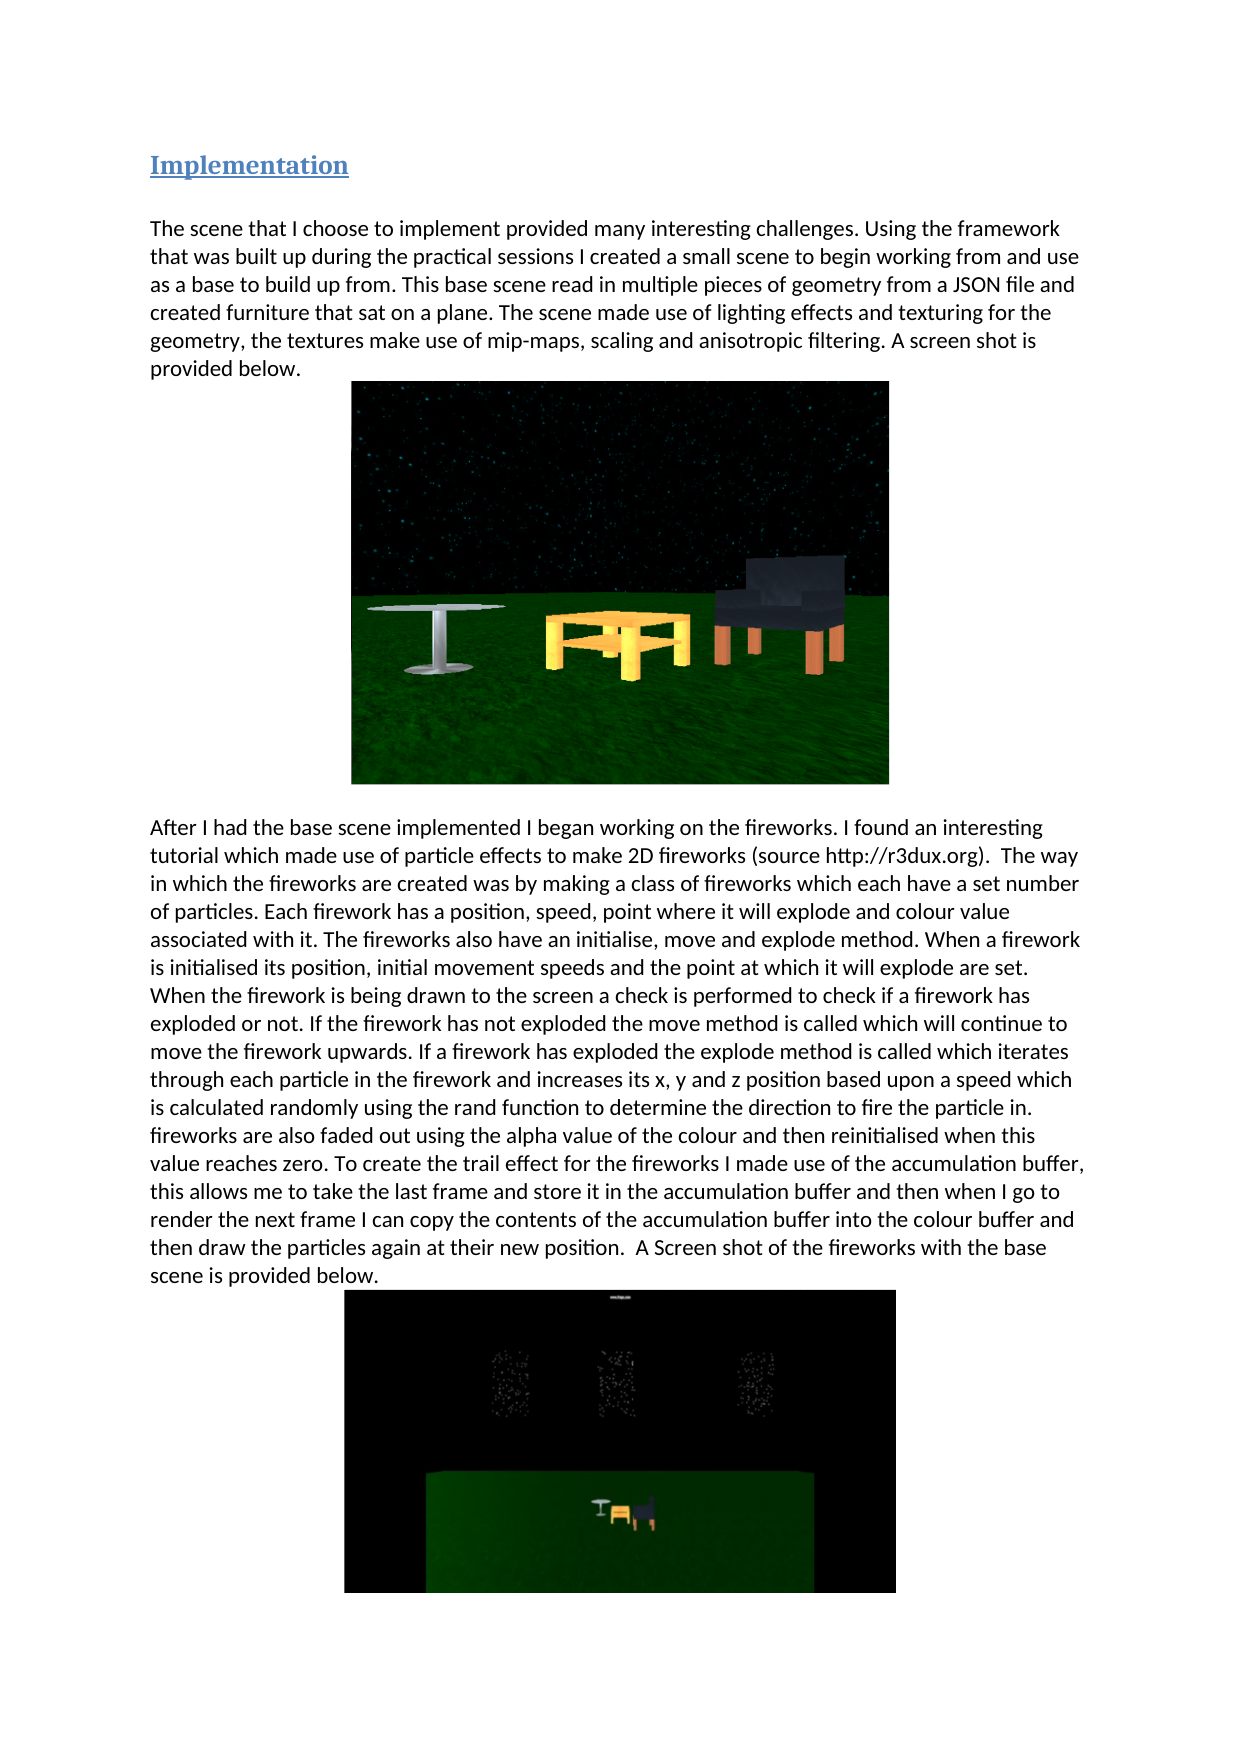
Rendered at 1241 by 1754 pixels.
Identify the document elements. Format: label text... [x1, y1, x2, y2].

picture [344, 1289, 896, 1593]
subtitle Implementation [150, 150, 1090, 181]
picture [351, 381, 890, 785]
text After I had the base scene implemented I began working on the fireworks. I found an interesting tutorial which made use of particle effects to make 2D fireworks (source http://r3dux.org). The way in which the fireworks are created was by making a class of fireworks which each have a set number of particles. Each firework has a position, speed, point where it will explode and colour value associated with it. The fireworks also have an initialise, move and explode method. When a firework is initialised its position, initial movement speeds and the point at which it will explode are set. When the firework is being drawn to the screen a check is performed to check if a firework has exploded or not. If the firework has not exploded the move method is called which will continue to move the firework upwards. If a firework has exploded the explode method is called which iterates through each particle in the firework and increases its x, y and z position based upon a speed which is calculated randomly using the rand function to determine the direction to fire the particle in. fireworks are also faded out using the alpha value of the colour and then reinitialised when this value reaches zero. To create the trail effect for the fireworks I made use of the accumulation buffer, this allows me to take the last frame and store it in the accumulation buffer and then when I go to render the next frame I can copy the contents of the accumulation buffer into the colour buffer and then draw the particles again at their new position. A Screen shot of the fireworks with the base scene is provided below. [150, 813, 1090, 1289]
text The scene that I choose to implement provided many interesting challenges. Using the framework that was built up during the practical sessions I created a small scene to begin working from and use as a base to build up from. This base scene read in multiple pieces of geometry from a JSON file and created furniture that sat on a plane. The scene made use of lighting effects and texturing for the geometry, the textures make use of mip-maps, scaling and anisotropic filtering. A screen shot is provided below. [150, 214, 1090, 382]
